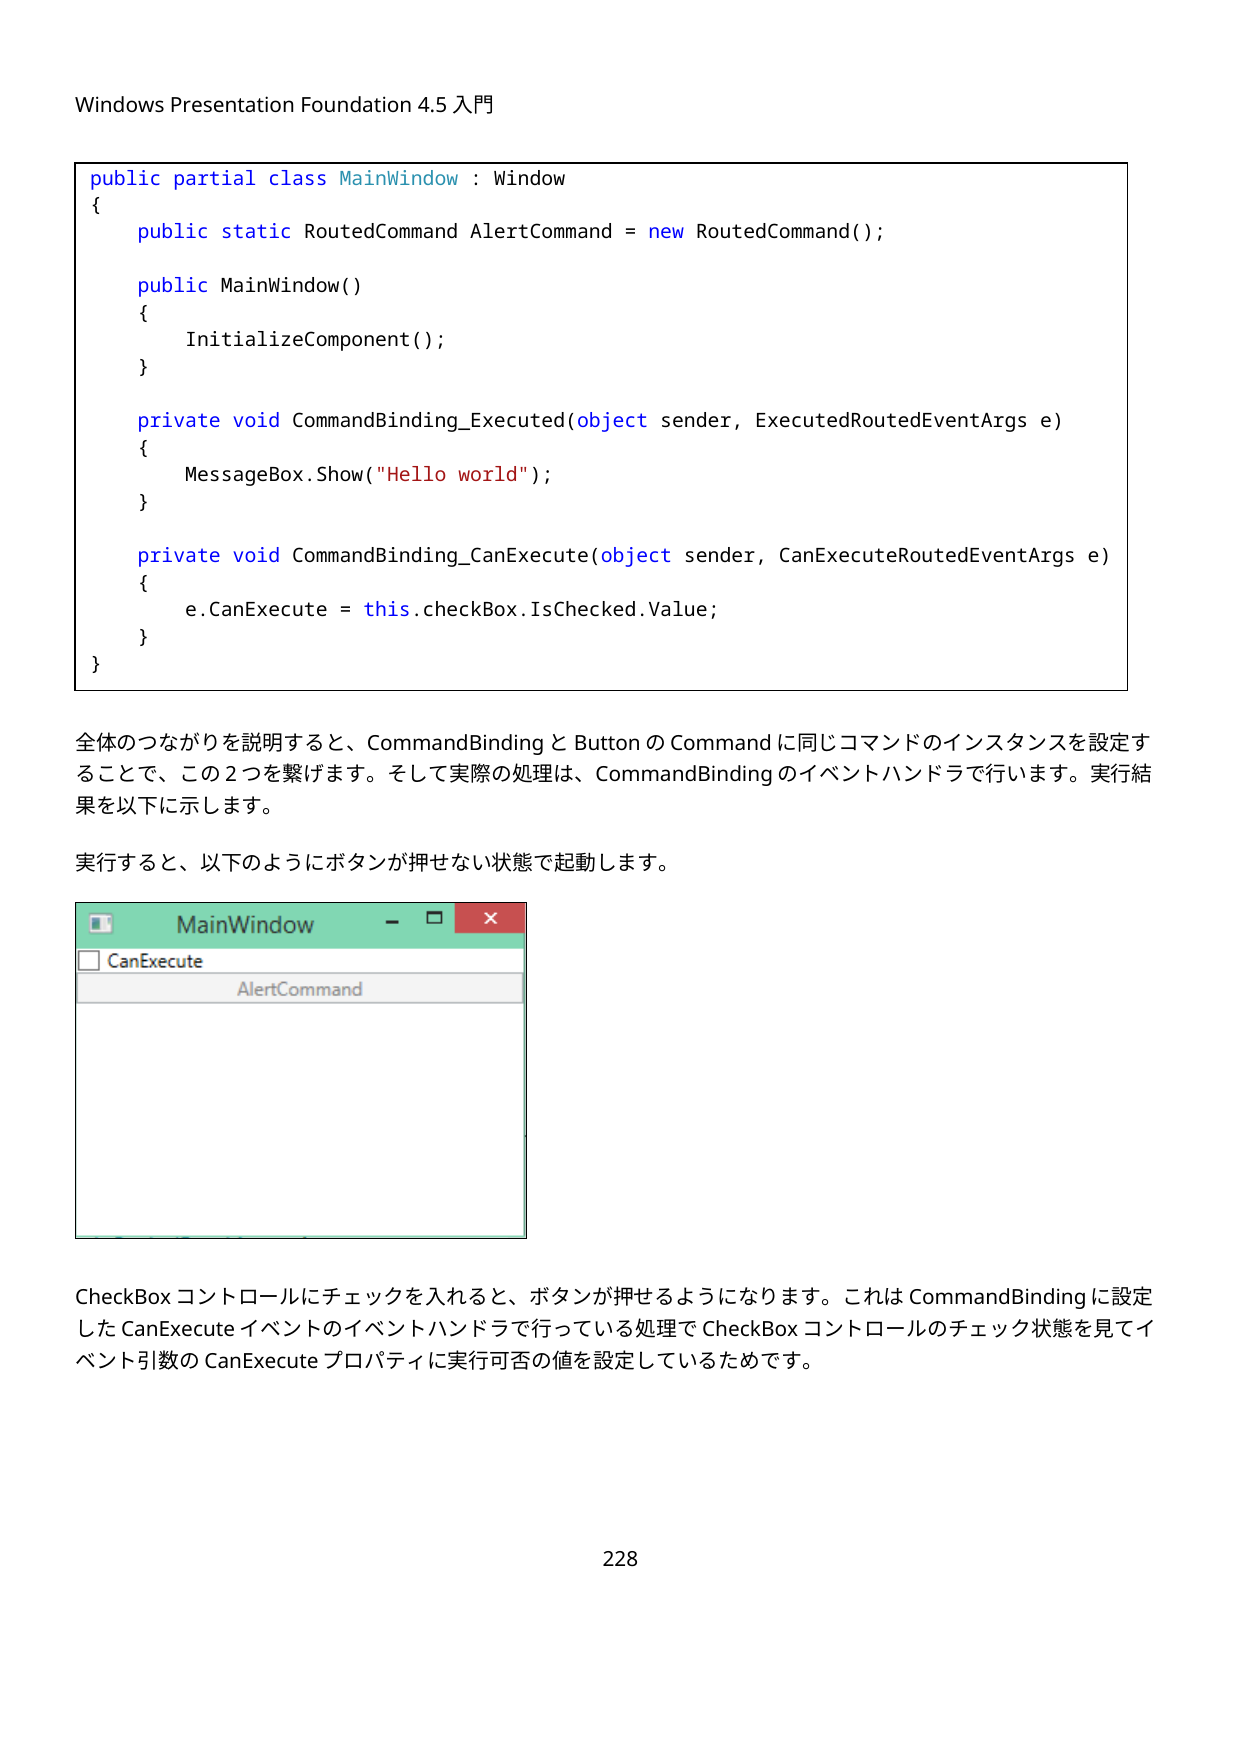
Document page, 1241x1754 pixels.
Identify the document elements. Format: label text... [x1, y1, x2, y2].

text 実行すると、以下のようにボタンが押せない状態で起動します。 [75, 846, 1165, 878]
text 全体のつながりを説明すると、CommandBindingとButtonのCommandに同じコマンドのインスタンスを設定することで、この2つを繋げます。そして実際の処理は、CommandBindingのイベントハンドラで行います。実行結果を以下に示します。 [75, 725, 1165, 821]
text CheckBoxコントロールにチェックを入れると、ボタンが押せるようになります。これはCommandBindingに設定したCanExecuteイベントのイベントハンドラで行っている処理でCheckBoxコントロールのチェック状態を見てイベント引数のCanExecuteプロパティに実行可否の値を設定しているためです。 [75, 1279, 1165, 1376]
picture [76, 903, 526, 1238]
